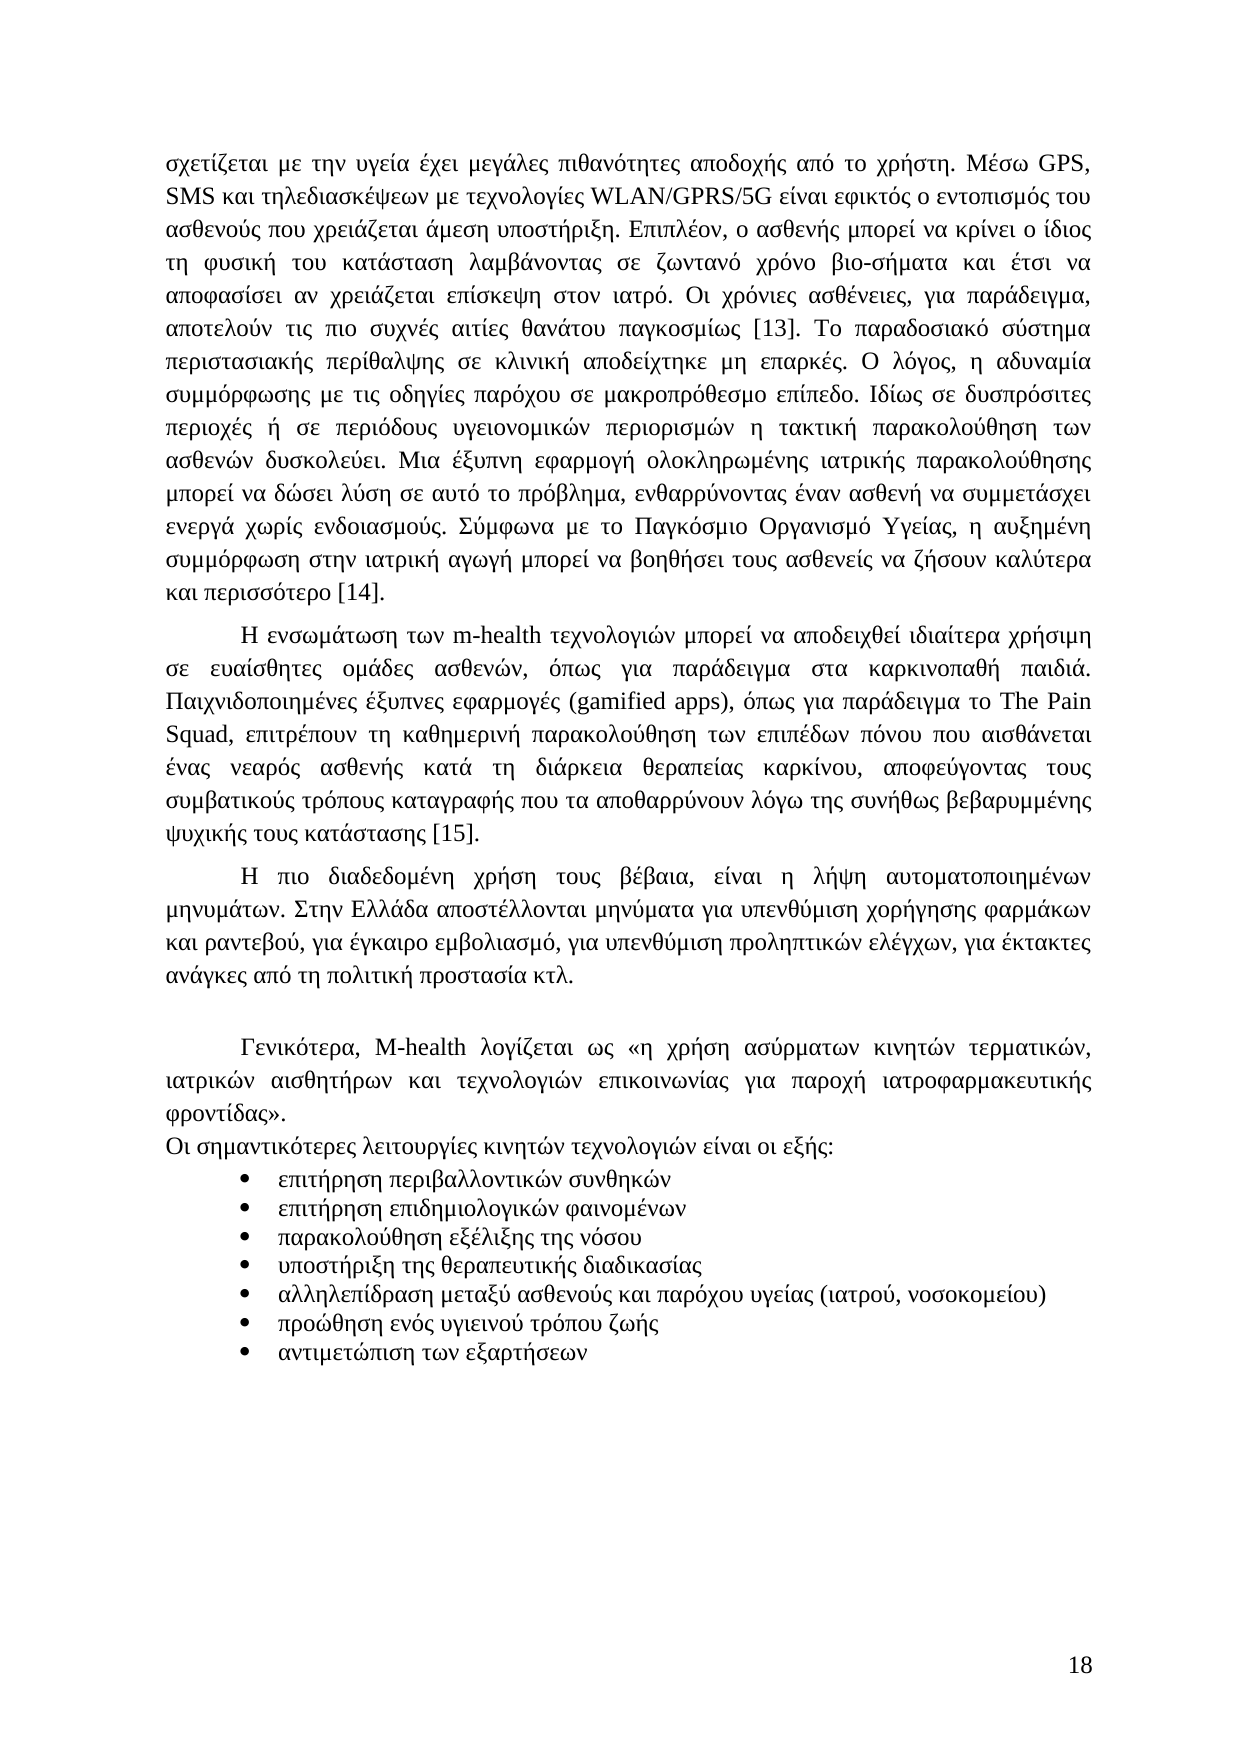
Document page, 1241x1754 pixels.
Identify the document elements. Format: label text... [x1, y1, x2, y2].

list υποστήριξη της θεραπευτικής διαδικασίας [240, 1250, 1092, 1279]
list παρακολούθηση εξέλιξης της νόσου [240, 1222, 1092, 1250]
list αλληλεπίδραση μεταξύ ασθενούς και παρόχου υγείας (ιατρού, νοσοκομείου) [240, 1279, 1092, 1308]
list προώθηση ενός υγιεινού τρόπου ζωής [240, 1308, 1092, 1337]
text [165, 148, 1092, 606]
text Οι σημαντικότερες λειτουργίες κινητών τεχνολογιών είναι οι εξής: [165, 1131, 1092, 1160]
text Η πιο διαδεδομένη χρήση τους βέβαια, είναι η λήψη αυτοματοποιημένων μηνυμάτων. Στην Ελλάδα αποστέλλονται μηνύματα για υπενθύμιση χορήγησης φαρμάκων και ραντεβού, για έγκαιρο εμβολιασμό, για υπενθύμιση προληπτικών ελέγχων, για έκτακτες ανάγκες από τη πολιτική προστασία κτλ. [165, 861, 1092, 989]
list επιτήρηση επιδημιολογικών φαινομένων [240, 1193, 1092, 1222]
text Γενικότερα, Μ-health λογίζεται ως «η χρήση ασύρματων κινητών τερματικών, ιατρικών αισθητήρων και τεχνολογιών επικοινωνίας για παροχή ιατροφαρμακευτικής φροντίδας». [165, 1032, 1092, 1127]
list επιτήρηση περιβαλλοντικών συνθηκών [240, 1164, 1092, 1193]
text Η ενσωμάτωση των m-health τεχνολογιών μπορεί να αποδειχθεί ιδιαίτερα χρήσιμη σε ευαίσθητες ομάδες ασθενών, όπως για παράδειγμα στα καρκινοπαθή παιδιά. Παιχνιδοποιημένες έξυπνες εφαρμογές (gamified apps), όπως για παράδειγμα το The Pain Squad, επιτρέπουν τη καθημερινή παρακολούθηση των επιπέδων πόνου που αισθάνεται ένας νεαρός ασθενής κατά τη διάρκεια θεραπείας καρκίνου, αποφεύγοντας τους συμβατικούς τρόπους καταγραφής που τα αποθαρρύνουν λόγω της συνήθως βεβαρυμμένης ψυχικής τους κατάστασης [15]. [165, 620, 1092, 847]
list αντιμετώπιση των εξαρτήσεων [240, 1337, 1092, 1365]
